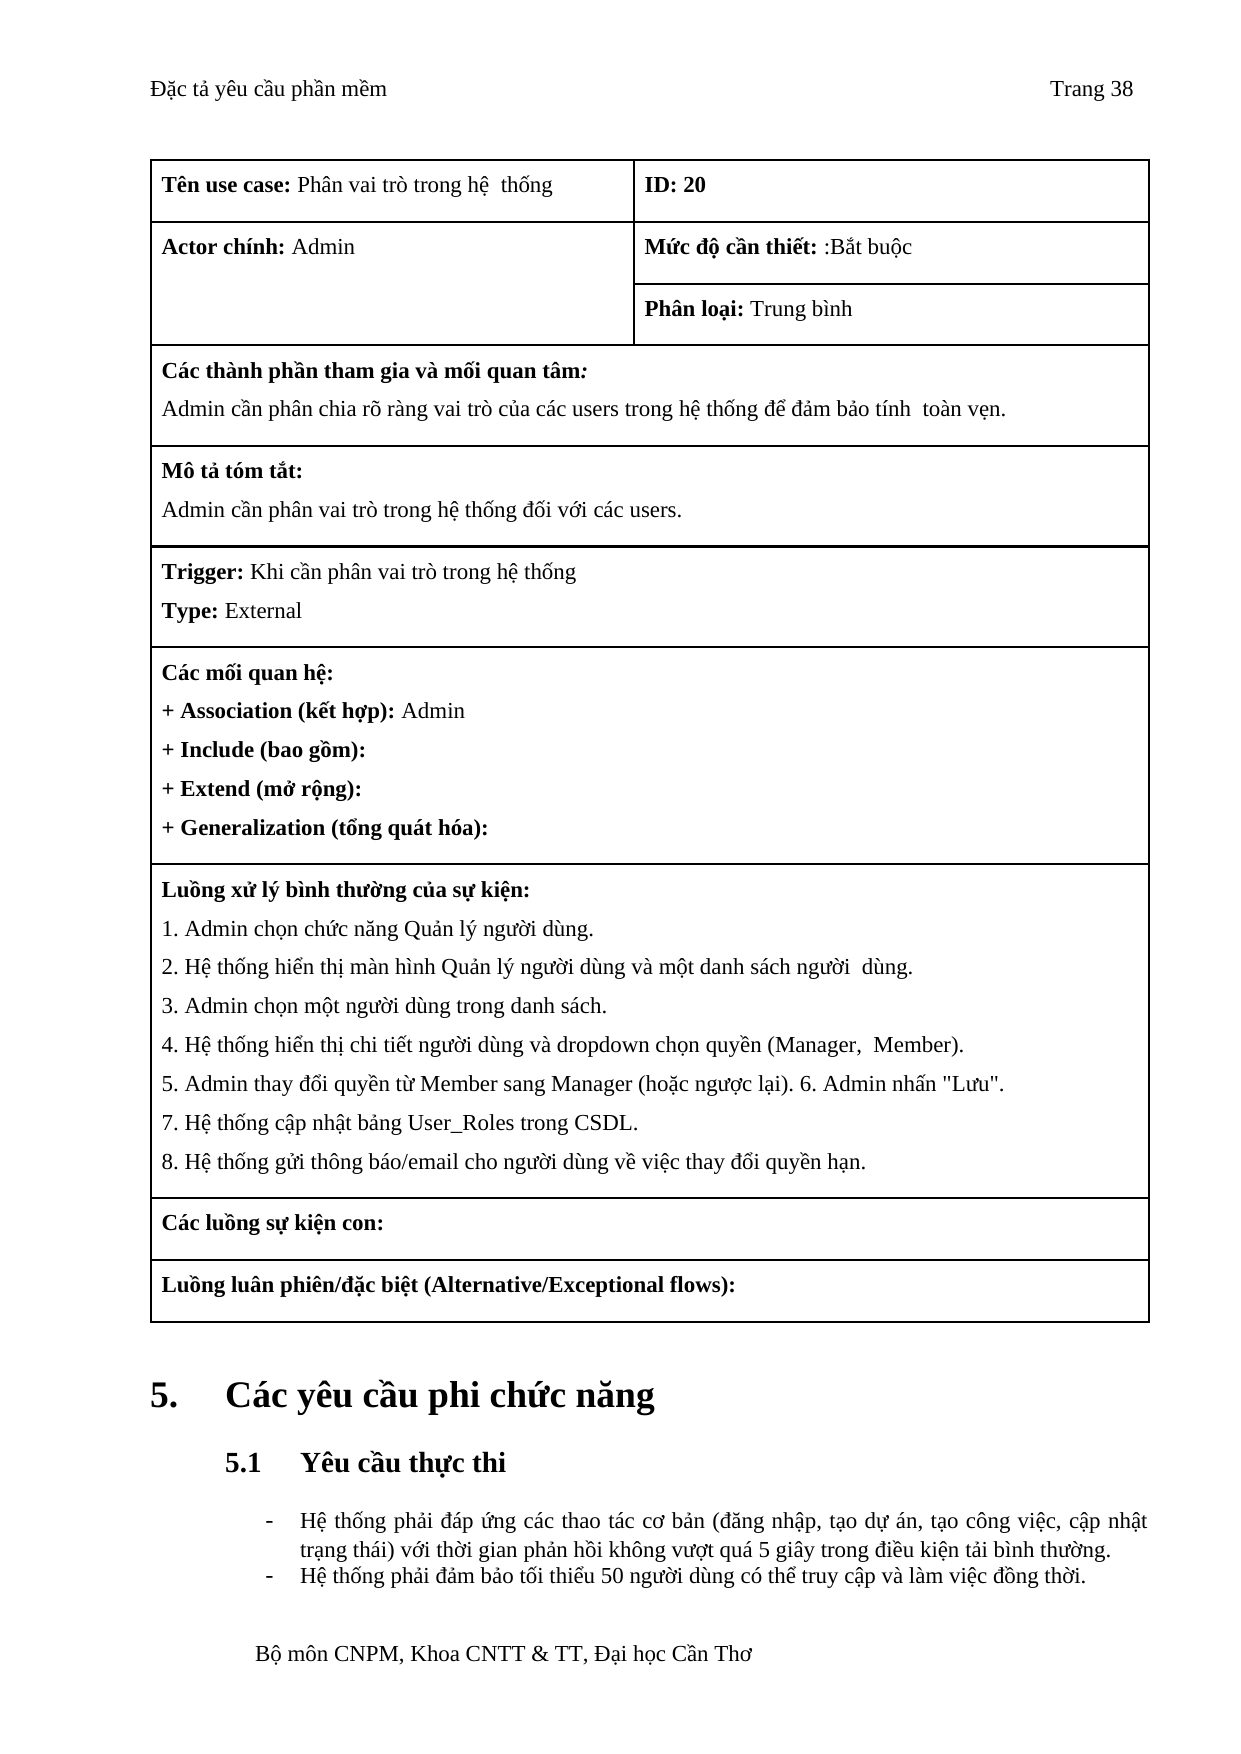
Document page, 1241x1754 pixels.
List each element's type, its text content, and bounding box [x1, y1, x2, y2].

table_cell Actor chính: Admin [152, 223, 633, 344]
table_cell Trigger: Khi cần phân vai trò trong hệ thống Type: External [152, 548, 1148, 646]
table_cell Phân loại: Trung bình [635, 285, 1148, 344]
table_cell Các mối quan hệ: + Association (kết hợp): Admin + Include (bao gồm): + Extend (mở rộng): + Generalization (tổng quát hóa): [152, 648, 1148, 863]
table_cell Các thành phần tham gia và mối quan tâm: Admin cần phân chia rõ ràng vai trò của các users trong hệ thống để đảm bảo tính toàn vẹn. [152, 346, 1148, 445]
list Hệ thống phải đảm bảo tối thiểu 50 người dùng có thể truy cập và làm việc đồng thời. [262, 1562, 1150, 1590]
table_cell Mô tả tóm tắt: Admin cần phân vai trò trong hệ thống đối với các users. [152, 447, 1148, 545]
table_cell Luồng xử lý bình thường của sự kiện: 1. Admin chọn chức năng Quản lý người dùng. 2. Hệ thống hiển thị màn hình Quản lý người dùng và một danh sách người dùng. 3. Admin chọn một người dùng trong danh sách. 4. Hệ thống hiển thị chi tiết người dùng và dropdown chọn quyền (Manager, Member). 5. Admin thay đổi quyền từ Member sang Manager (hoặc ngược lại). 6. Admin nhấn "Lưu". 7. Hệ thống cập nhật bảng User_Roles trong CSDL. 8. Hệ thống gửi thông báo/email cho người dùng về việc thay đổi quyền hạn. [152, 865, 1148, 1197]
table_header ID: 20 [635, 161, 1148, 221]
list Hệ thống phải đáp ứng các thao tác cơ bản (đăng nhập, tạo dự án, tạo công việc, cập nhật trạng thái) với thời gian phản hồi không vượt quá 5 giây trong điều kiện tải bình thường. [262, 1508, 1150, 1562]
table_cell Các luồng sự kiện con: [152, 1199, 1148, 1259]
table_cell Mức độ cần thiết: :Bắt buộc [635, 223, 1148, 282]
subtitle Các yêu cầu phi chức năng [150, 1373, 1150, 1416]
subtitle 5.1 Yêu cầu thực thi [150, 1445, 1150, 1478]
table_cell Luồng luân phiên/đặc biệt (Alternative/Exceptional flows): [152, 1261, 1148, 1321]
table_header Tên use case: Phân vai trò trong hệ thống [152, 161, 633, 221]
